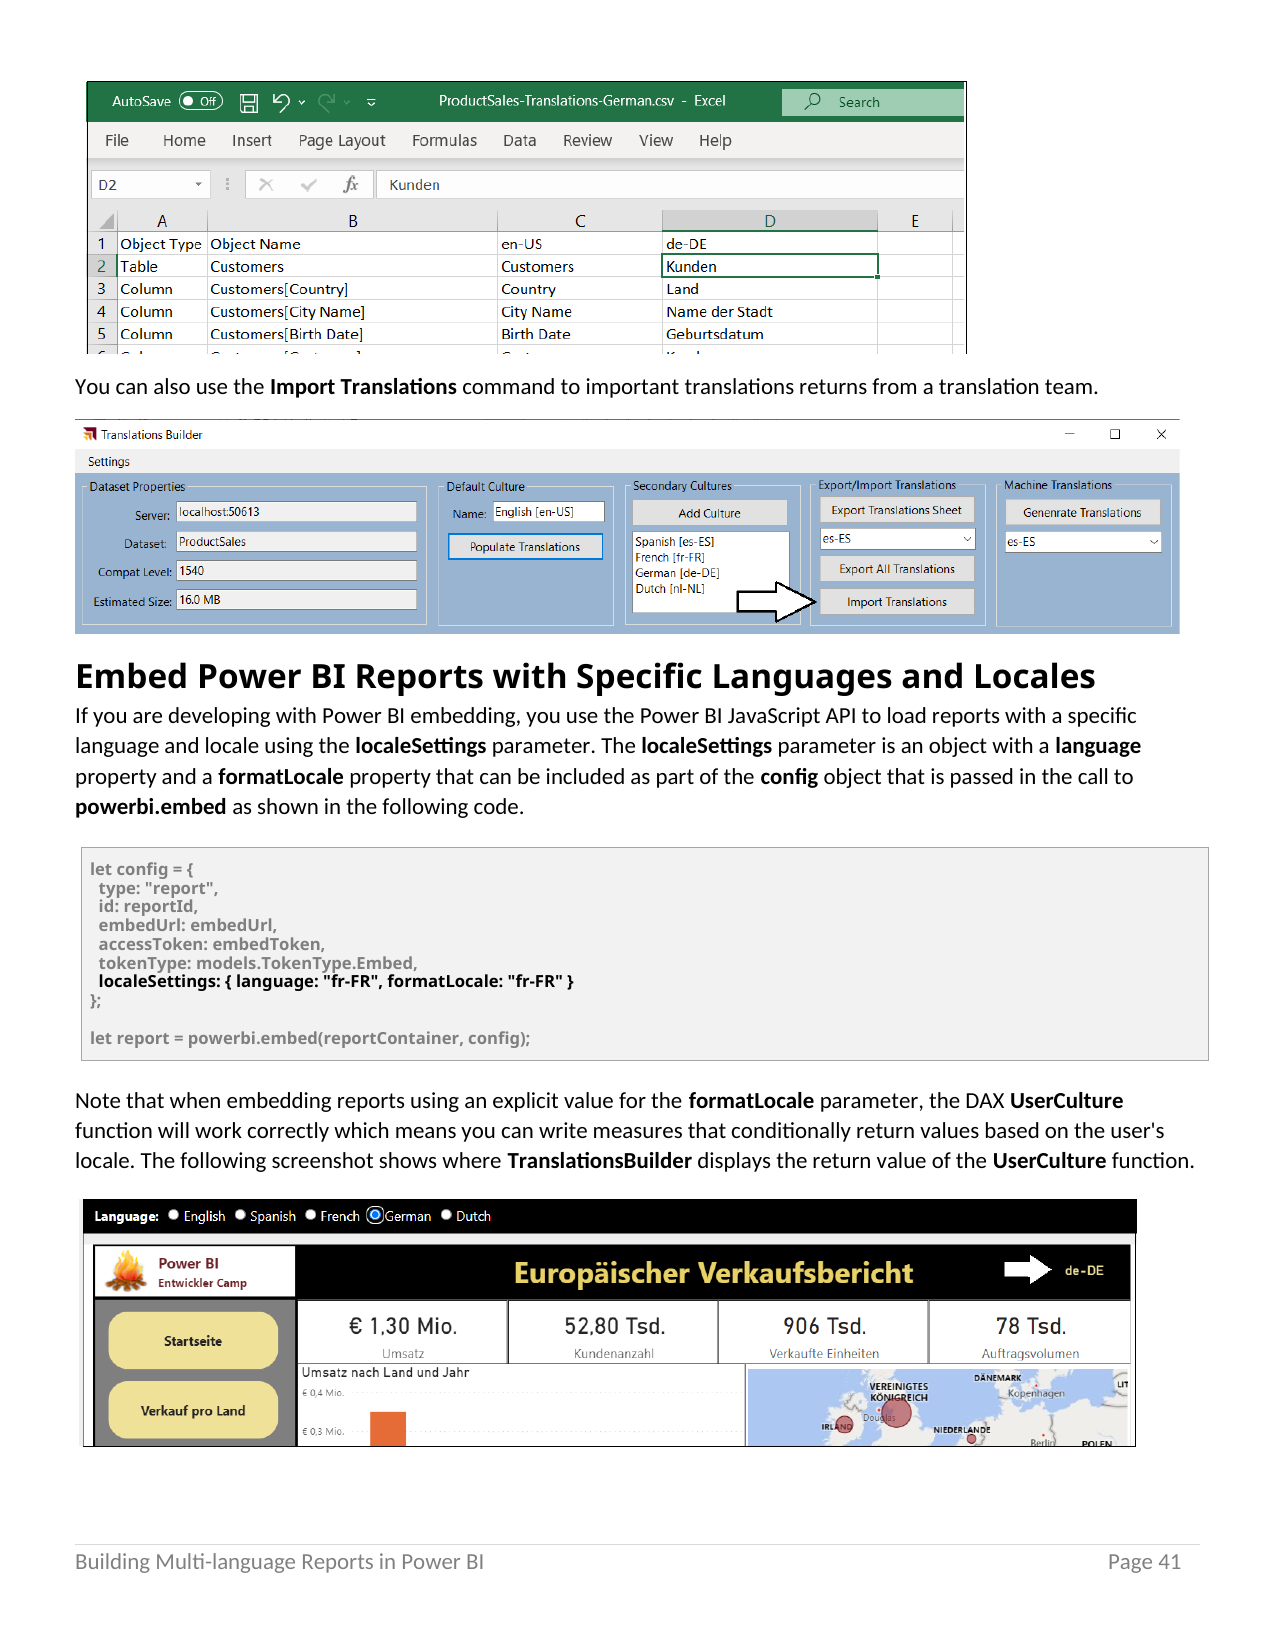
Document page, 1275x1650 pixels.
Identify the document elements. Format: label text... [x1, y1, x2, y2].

list id: reportId, [82, 885, 1208, 903]
list type: "report", [82, 866, 1208, 885]
list let config = { [82, 848, 1208, 866]
list }; [82, 978, 1208, 997]
list localeSettings: { language: "fr-FR", formatLocale: "fr-FR" } [82, 960, 1208, 978]
list tokenType: models.TokenType.Embed, [82, 941, 1208, 960]
picture [75, 1193, 1139, 1453]
list accessToken: embedToken, [82, 922, 1208, 941]
text If you are developing with Power BI embedding, you use the Power BI JavaScript API to load reports with a specific language and locale using the localeSettings parameter. The localeSettings parameter is an object with a language property and a formatLocale property that can be included as part of the config object that is passed in the call to powerbi.embed as shown in the following code. [75, 701, 1200, 820]
list let report = powerbi.embed(reportContainer, config); [82, 1016, 1208, 1060]
text Note that when embedding reports using an explicit value for the formatLocale parameter, the DAX UserCulture function will work correctly which means you can write measures that conditionally return values based on the user's locale. The following screenshot shows where TranslationsBuilder displays the return value of the UserCulture function. [75, 1086, 1200, 1174]
subtitle Embed Power BI Reports with Specific Languages and Locales [75, 652, 1200, 698]
picture [75, 75, 976, 354]
text You can also use the Import Translations command to important translations returns from a translation team. [75, 372, 1200, 400]
picture [75, 419, 1180, 634]
list embedUrl: embedUrl, [82, 903, 1208, 922]
